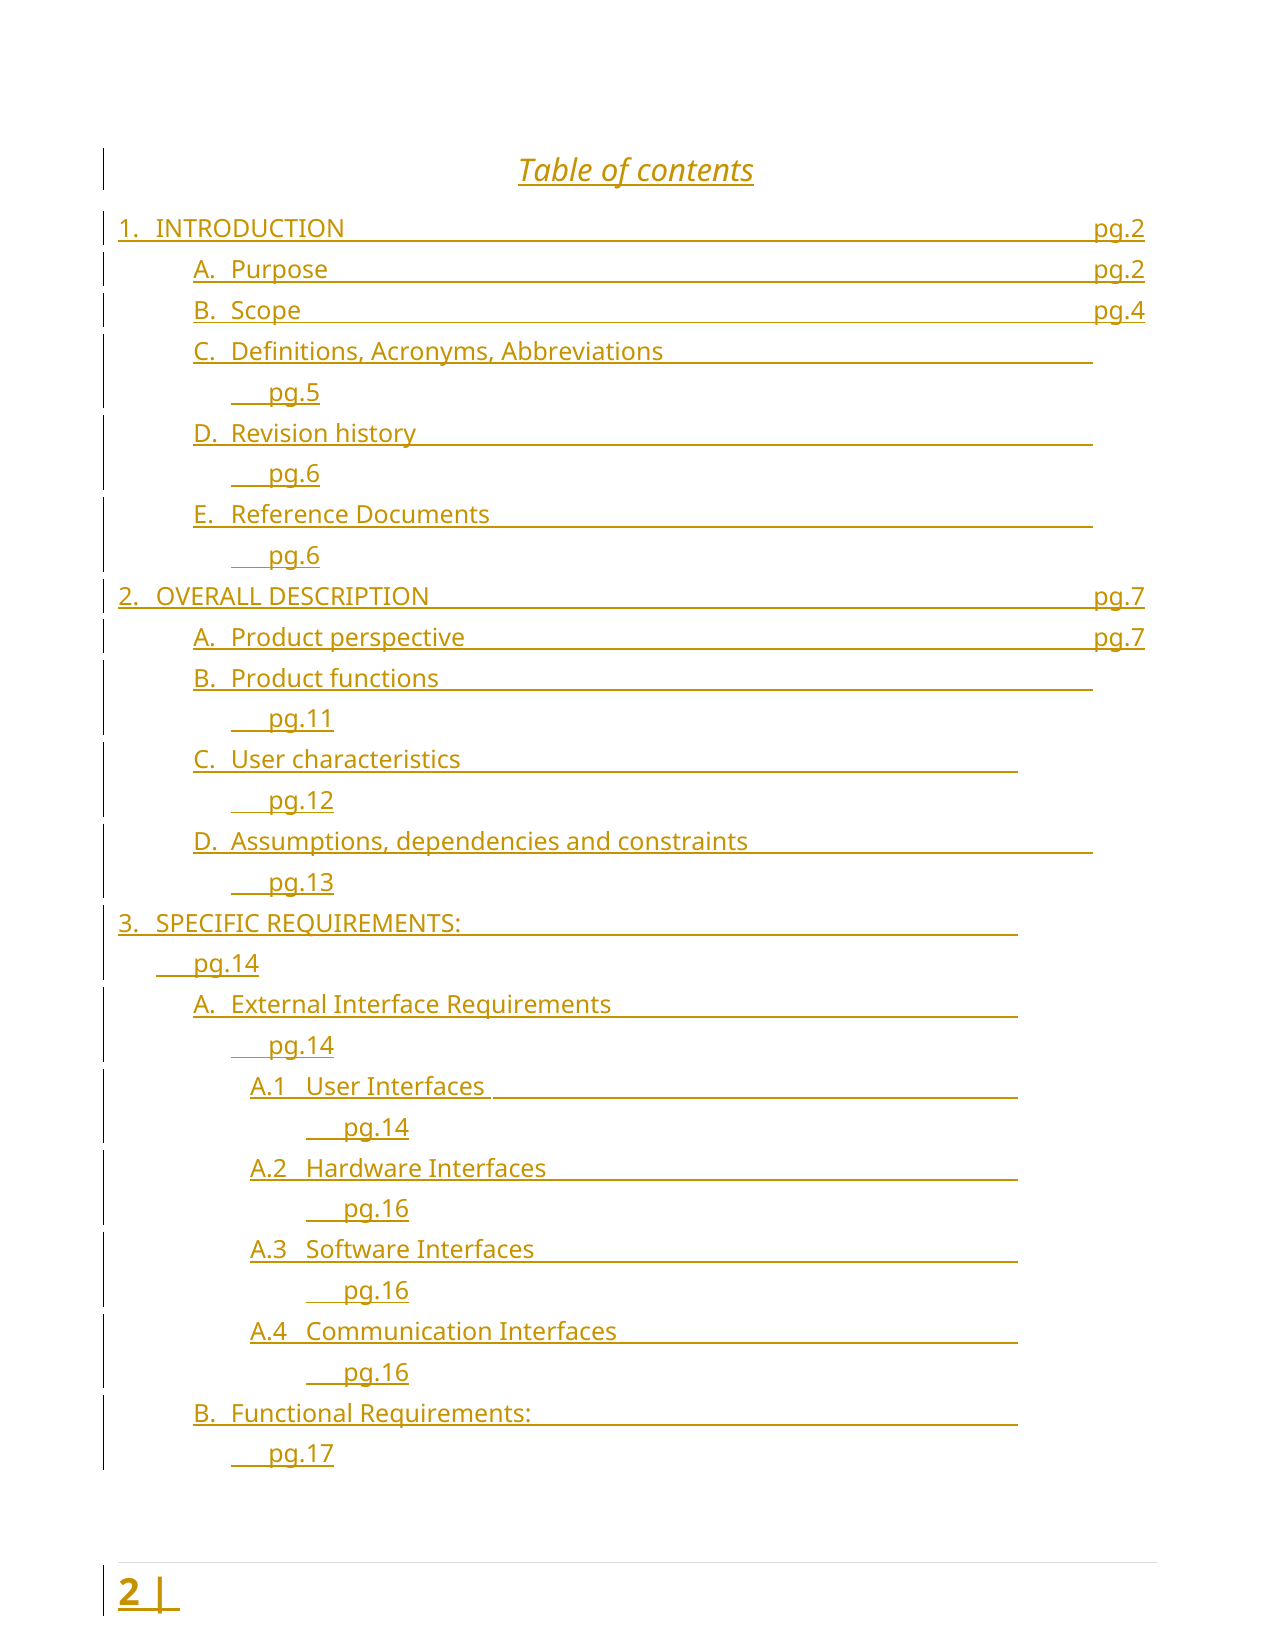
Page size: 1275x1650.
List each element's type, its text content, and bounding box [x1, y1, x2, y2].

list Product perspective pg.7 [193, 619, 1157, 653]
list User Interfaces pg.14 [287, 1068, 1157, 1143]
subtitle Table of contents [118, 148, 1157, 190]
list Product functions pg.11 [193, 660, 1157, 735]
list Revision history pg.6 [193, 415, 1157, 490]
list Hardware Interfaces pg.16 [287, 1150, 1157, 1225]
list Assumptions, dependencies and constraints pg.13 [193, 823, 1157, 898]
list Purpose pg.2 [193, 252, 1157, 286]
list Scope pg.4 [193, 293, 1157, 327]
list Definitions, Acronyms, Abbreviations pg.5 [193, 333, 1157, 408]
list Communication Interfaces pg.16 [287, 1313, 1157, 1388]
list SPECIFIC REQUIREMENTS: pg.14 [118, 905, 1157, 980]
list User characteristics pg.12 [193, 742, 1157, 817]
list INTRODUCTION pg.2 [118, 211, 1157, 245]
list Reference Documents pg.6 [193, 497, 1157, 572]
list OVERALL DESCRIPTION pg.7 [118, 578, 1157, 613]
list Functional Requirements: pg.17 [193, 1395, 1157, 1470]
list External Interface Requirements pg.14 [193, 987, 1157, 1062]
list Software Interfaces pg.16 [287, 1232, 1157, 1307]
